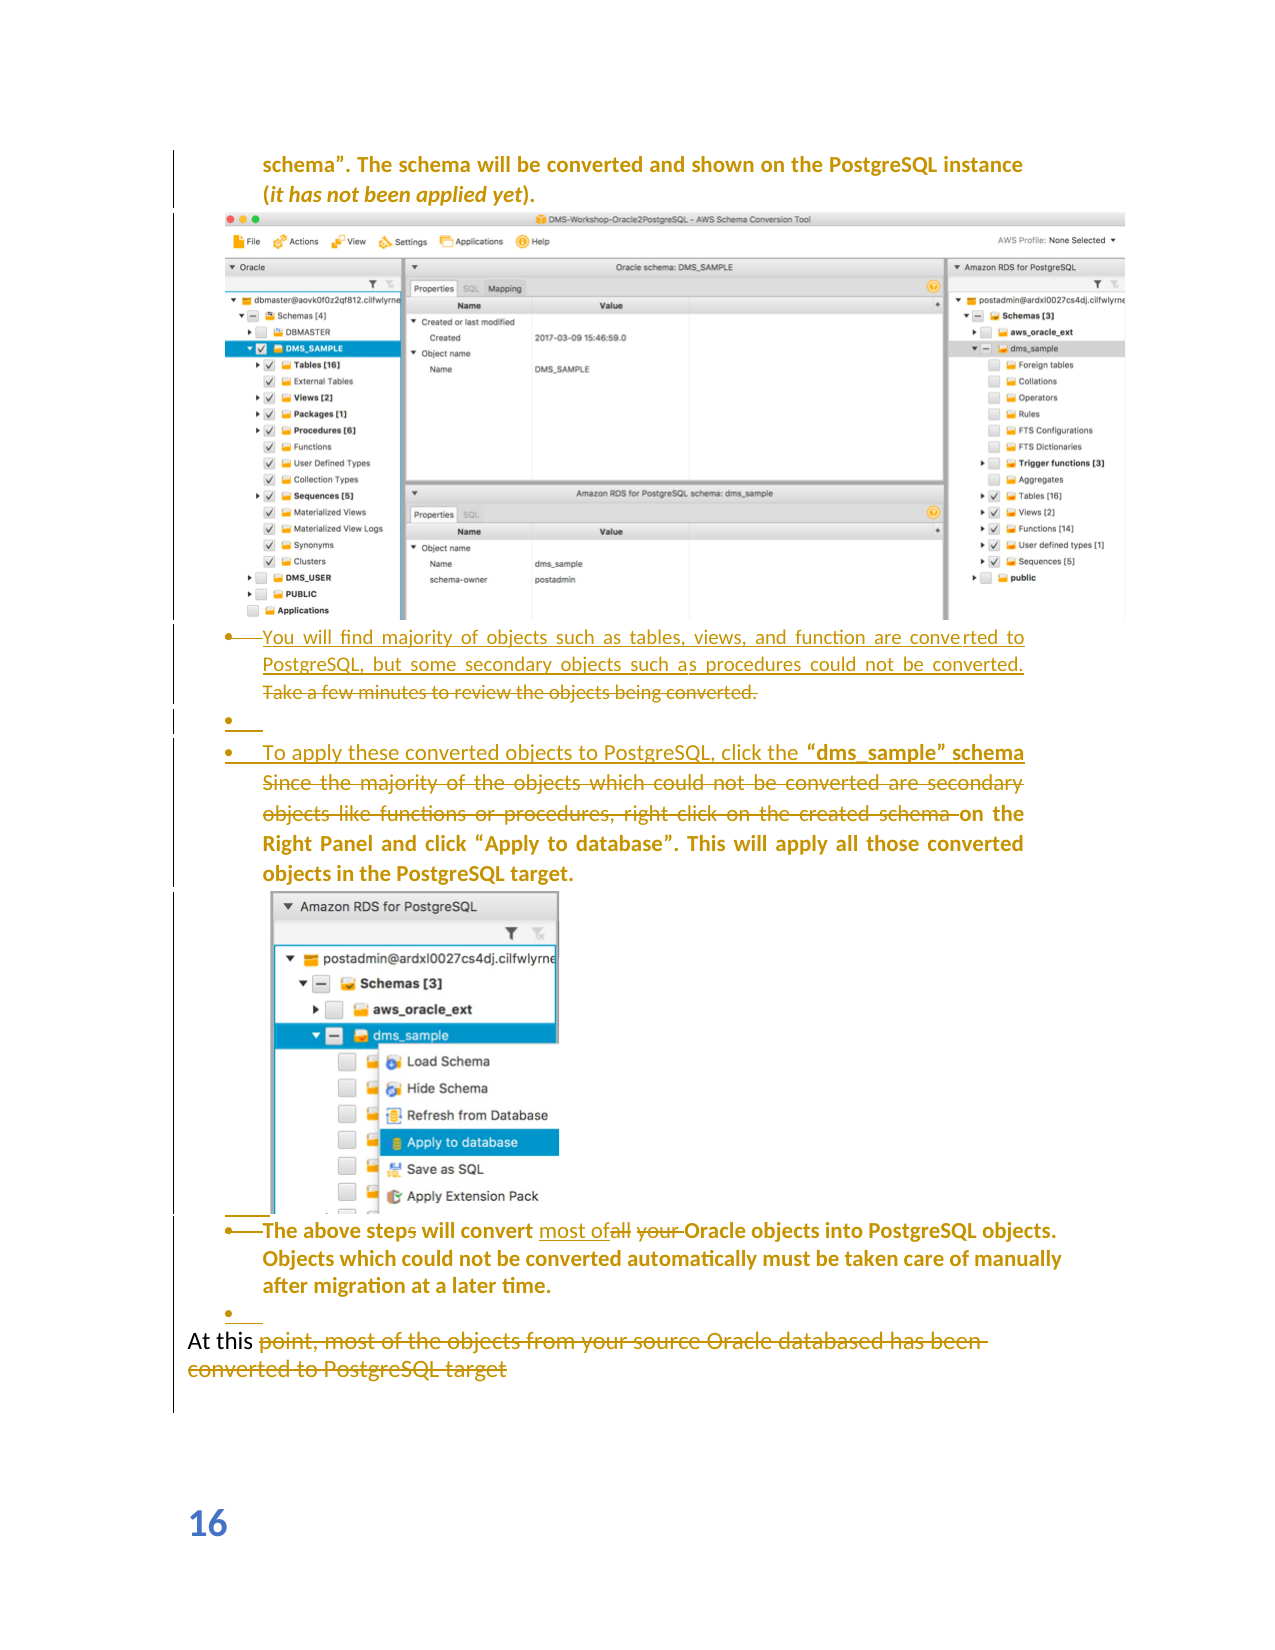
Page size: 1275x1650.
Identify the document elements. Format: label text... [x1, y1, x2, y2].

picture [414, 1138, 437, 1149]
list on the Right Panel and click “Apply to database”. This will apply all those converted objects in the PostgreSQL target. [225, 738, 1024, 762]
picture [316, 346, 336, 351]
picture [505, 1140, 517, 1146]
picture [388, 1138, 401, 1150]
picture [494, 1140, 503, 1146]
picture [462, 1138, 494, 1146]
list The above step will convert Oracle objects into PostgreSQL objects. Objects which could not be converted automatically must be taken care of manually after migration at a later time. [225, 1216, 1087, 1299]
picture [354, 1029, 368, 1042]
picture [225, 212, 1125, 620]
picture [270, 891, 560, 1214]
picture [326, 1027, 343, 1045]
picture [447, 1139, 453, 1146]
picture [274, 345, 282, 353]
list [225, 150, 1024, 208]
list on the Right Panel and click “Apply to database”. This will apply all those converted objects in the PostgreSQL target. [225, 764, 1024, 887]
